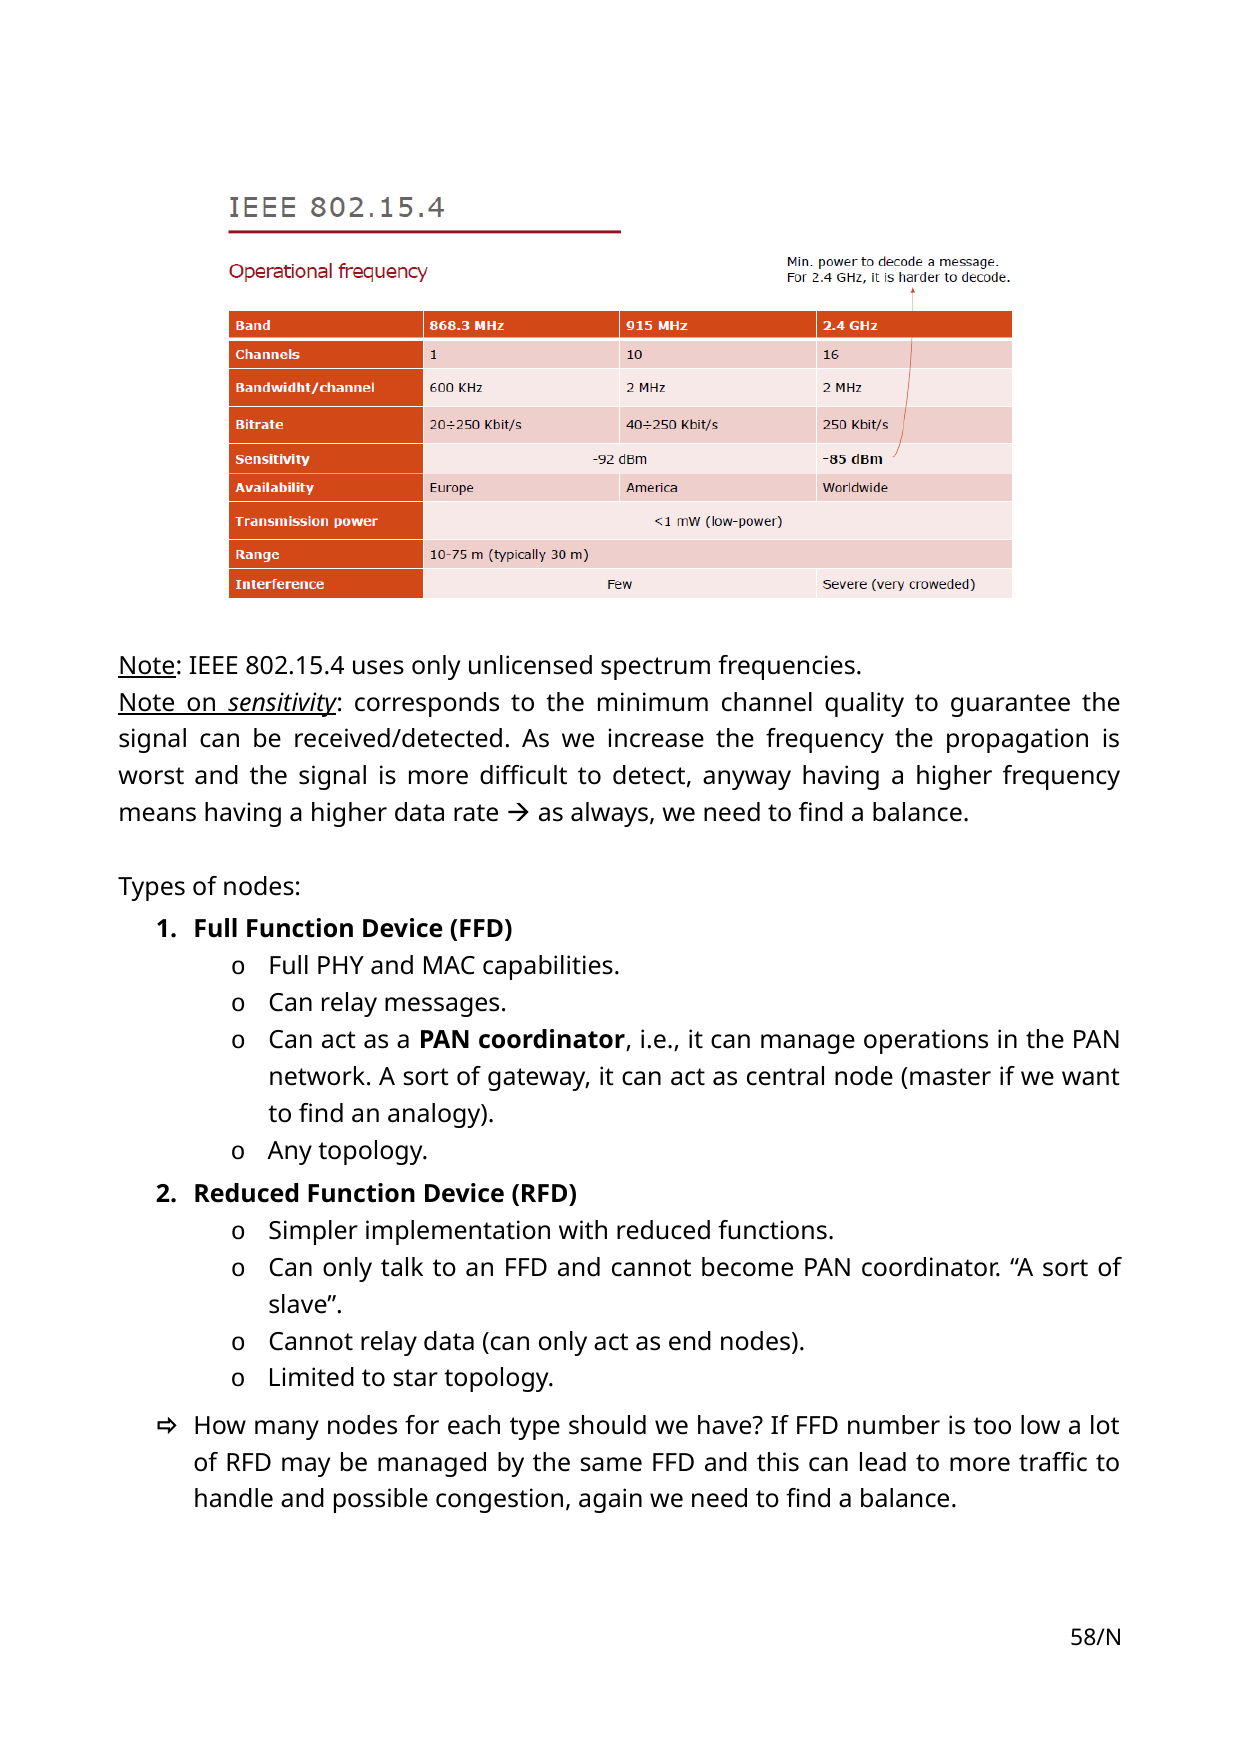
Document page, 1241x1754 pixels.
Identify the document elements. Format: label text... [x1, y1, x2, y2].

list Cannot relay data (can only act as end nodes). [231, 1323, 1122, 1357]
picture [220, 184, 1020, 609]
text Note: IEEE 802.15.4 uses only unlicensed spectrum frequencies. [118, 647, 1122, 682]
list Reduced Function Device (RFD) [156, 1176, 1122, 1210]
list Full PHY and MAC capabilities. [231, 948, 1122, 982]
list Limited to star topology. [230, 1360, 1122, 1394]
text Note on sensitivity: corresponds to the minimum channel quality to guarantee the signal can be received/detected. As we increase the frequency the propagation is worst and the signal is more difficult to detect, anyway having a higher frequency means having a higher data rate as always, we need to find a balance. [118, 684, 1122, 829]
list Full Function Device (FFD) [156, 911, 1122, 945]
list Can relay messages. [231, 985, 1122, 1019]
text Types of nodes: [118, 868, 1122, 902]
list Can act as a PAN coordinator, i.e., it can manage operations in the PAN network. A sort of gateway, it can act as central node (master if we want to find an analogy). [231, 1022, 1122, 1130]
list Can only talk to an FFD and cannot become PAN coordinator. “A sort of slave”. [231, 1249, 1122, 1320]
list Simpler implementation with reduced functions. [231, 1212, 1122, 1247]
list Any topology. [230, 1132, 1122, 1167]
list How many nodes for each type should we have? If FFD number is too low a lot of RFD may be managed by the same FFD and this can lead to more traffic to handle and possible congestion, again we need to find a balance. [156, 1407, 1122, 1515]
